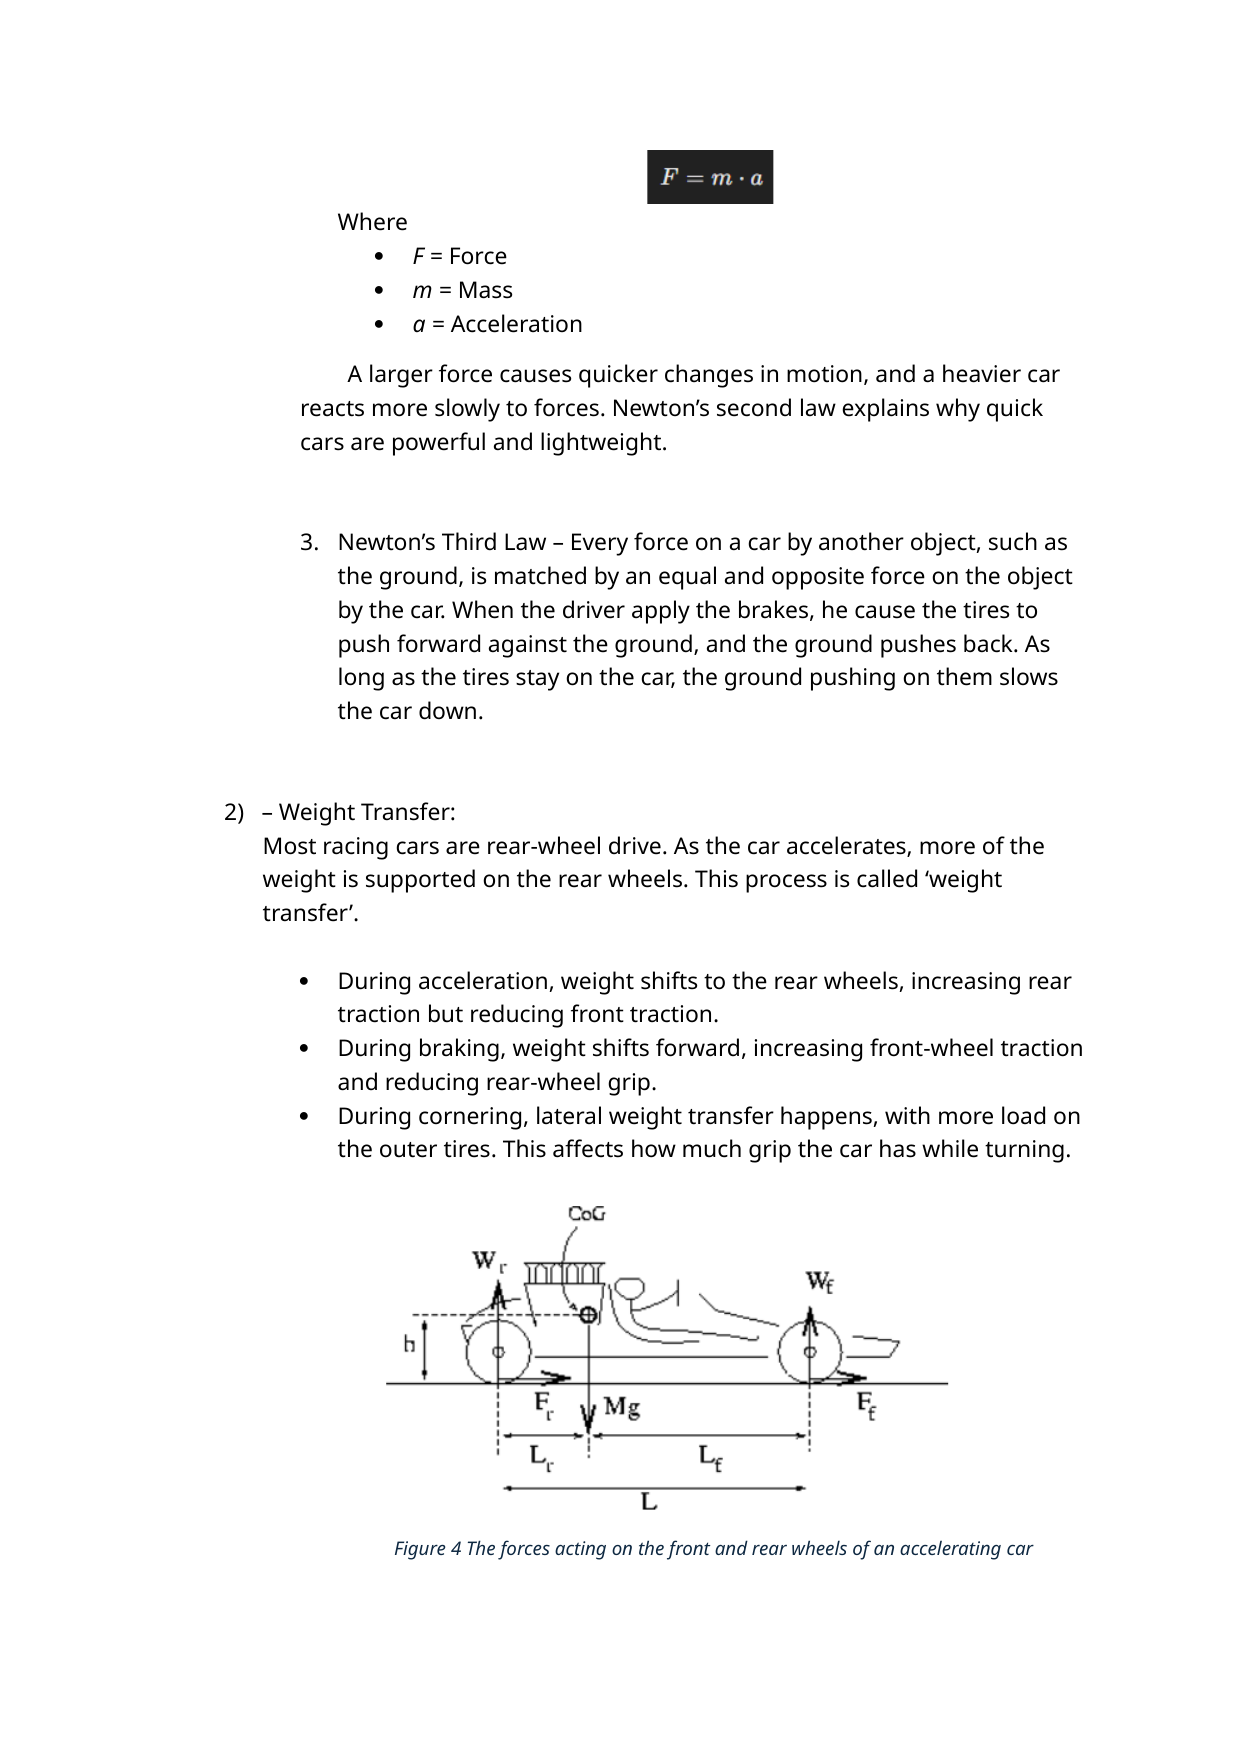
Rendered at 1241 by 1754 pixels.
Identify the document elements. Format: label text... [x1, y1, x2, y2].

picture [647, 150, 774, 204]
list – Weight Transfer: [224, 796, 1090, 827]
list F = Force [375, 240, 1090, 271]
list a = Acceleration [375, 307, 1090, 339]
list Where [337, 206, 1090, 237]
list During acceleration, weight shifts to the rear wheels, increasing rear traction but reducing front traction. [300, 964, 1090, 1029]
list Most racing cars are rear-wheel drive. As the car accelerates, more of the weight is supported on the rear wheels. This process is called ‘weight transfer’. [262, 829, 1090, 928]
text A larger force causes quicker changes in motion, and a heavier car reacts more slowly to forces. Newton’s second law explains why quick cars are powerful and lightweight. [300, 358, 1090, 457]
list During cornering, lateral weight transfer happens, with more load on the outer tires. This affects how much grip the car has while turning. [300, 1099, 1090, 1164]
list During braking, weight shifts forward, increasing front-wheel traction and reducing rear-wheel grip. [300, 1032, 1090, 1097]
picture [375, 1200, 957, 1516]
list m = Mass [375, 274, 1090, 305]
list Newton’s Third Law – Every force on a car by another object, such as the ground, is matched by an equal and opposite force on the object by the car. When the driver apply the brakes, he cause the tires to push forward against the ground, and the ground pushes back. As long as the tires stay on the car, the ground pushing on them slows the car down. [300, 526, 1090, 726]
